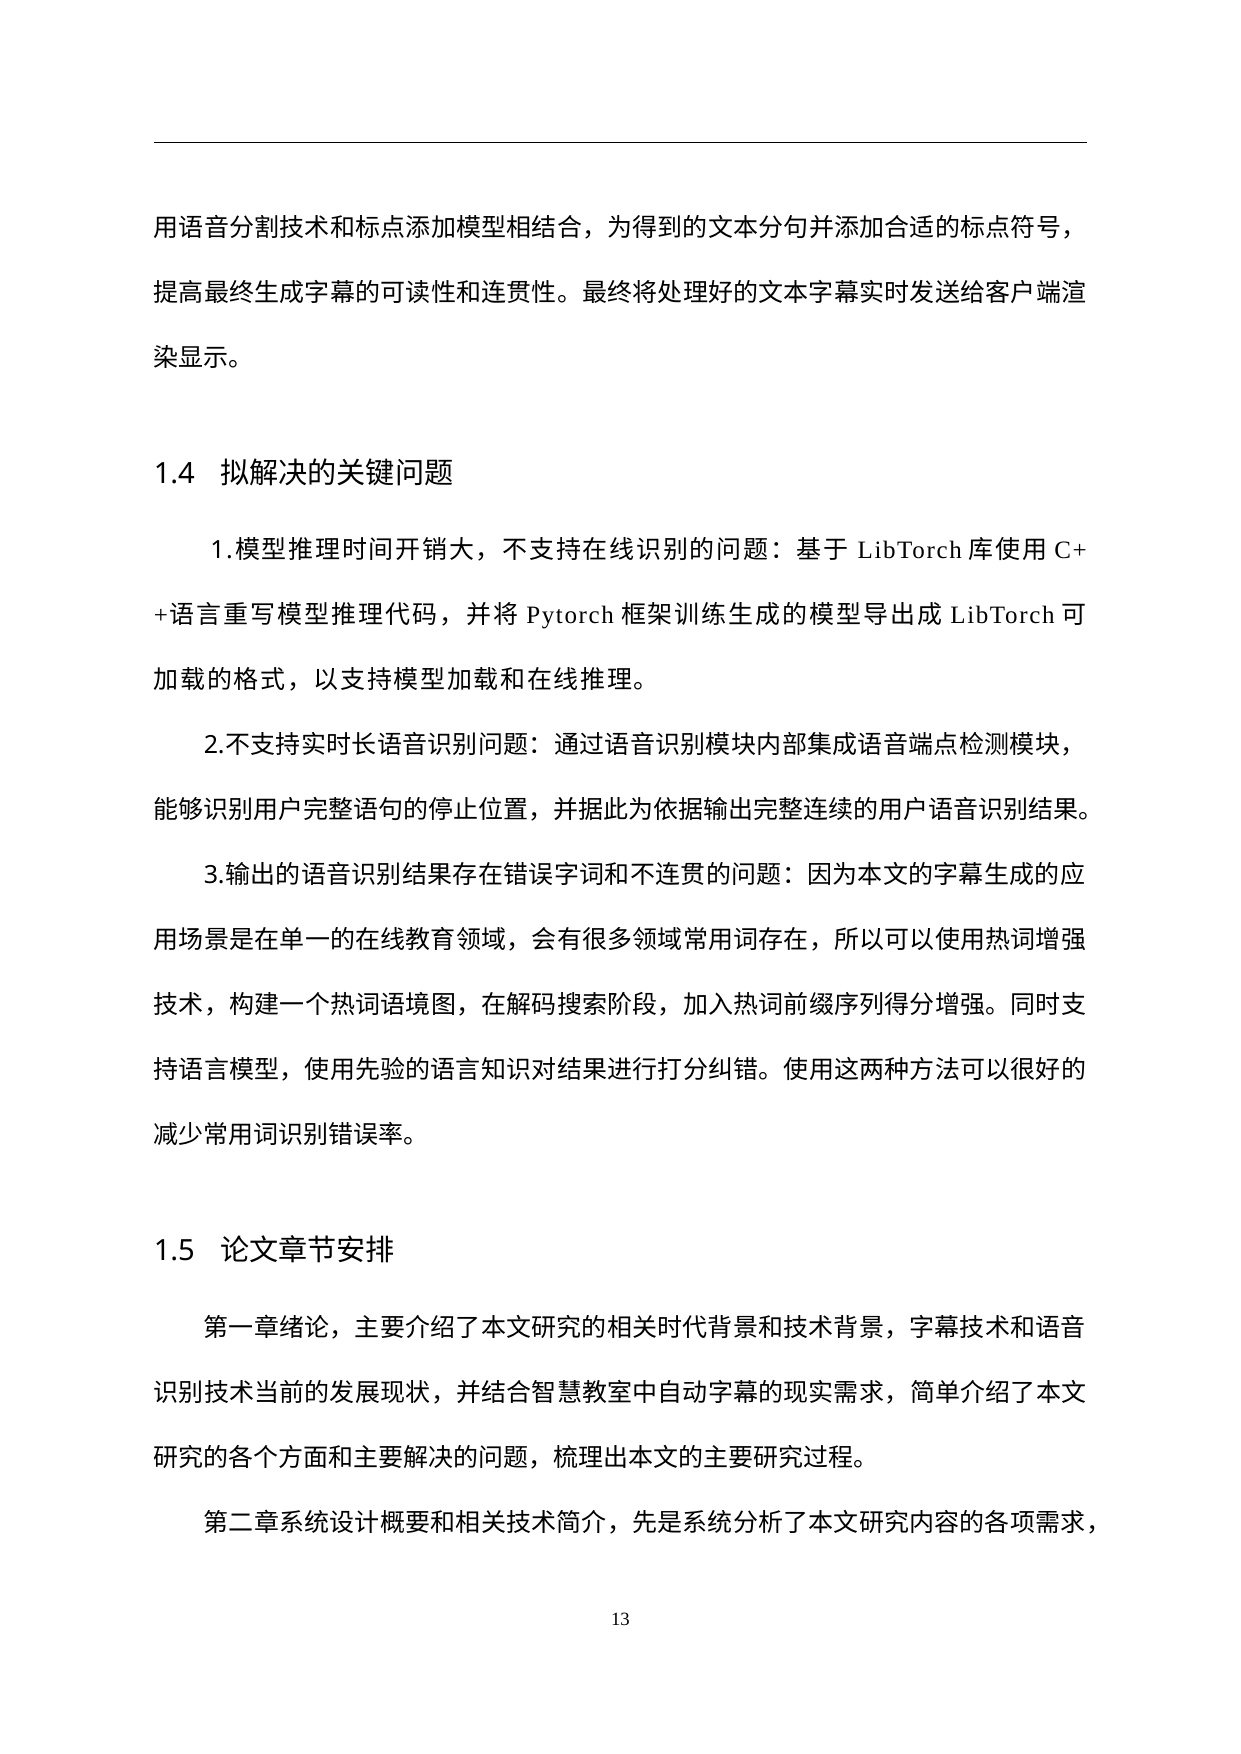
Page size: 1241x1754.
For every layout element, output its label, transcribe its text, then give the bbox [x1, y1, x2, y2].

text 1.模型推理时间开销大，不支持在线识别的问题：基于LibTorch库使用C++语言重写模型推理代码，并将Pytorch框架训练生成的模型导出成LibTorch可加载的格式，以支持模型加载和在线推理。 [153, 515, 1087, 710]
text 第一章绪论，主要介绍了本文研究的相关时代背景和技术背景，字幕技术和语音识别技术当前的发展现状，并结合智慧教室中自动字幕的现实需求，简单介绍了本文研究的各个方面和主要解决的问题，梳理出本文的主要研究过程。 [153, 1293, 1087, 1488]
text 3.输出的语音识别结果存在错误字词和不连贯的问题：因为本文的字幕生成的应用场景是在单一的在线教育领域，会有很多领域常用词存在，所以可以使用热词增强技术，构建一个热词语境图，在解码搜索阶段，加入热词前缀序列得分增强。同时支持语言模型，使用先验的语言知识对结果进行打分纠错。使用这两种方法可以很好的减少常用词识别错误率。 [153, 840, 1087, 1165]
subtitle 论文章节安排 [153, 1215, 1087, 1280]
text 2.不支持实时长语音识别问题：通过语音识别模块内部集成语音端点检测模块，能够识别用户完整语句的停止位置，并据此为依据输出完整连续的用户语音识别结果。 [153, 710, 1087, 840]
subtitle 拟解决的关键问题 [153, 438, 1087, 503]
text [153, 1488, 1087, 1553]
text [153, 193, 1087, 388]
